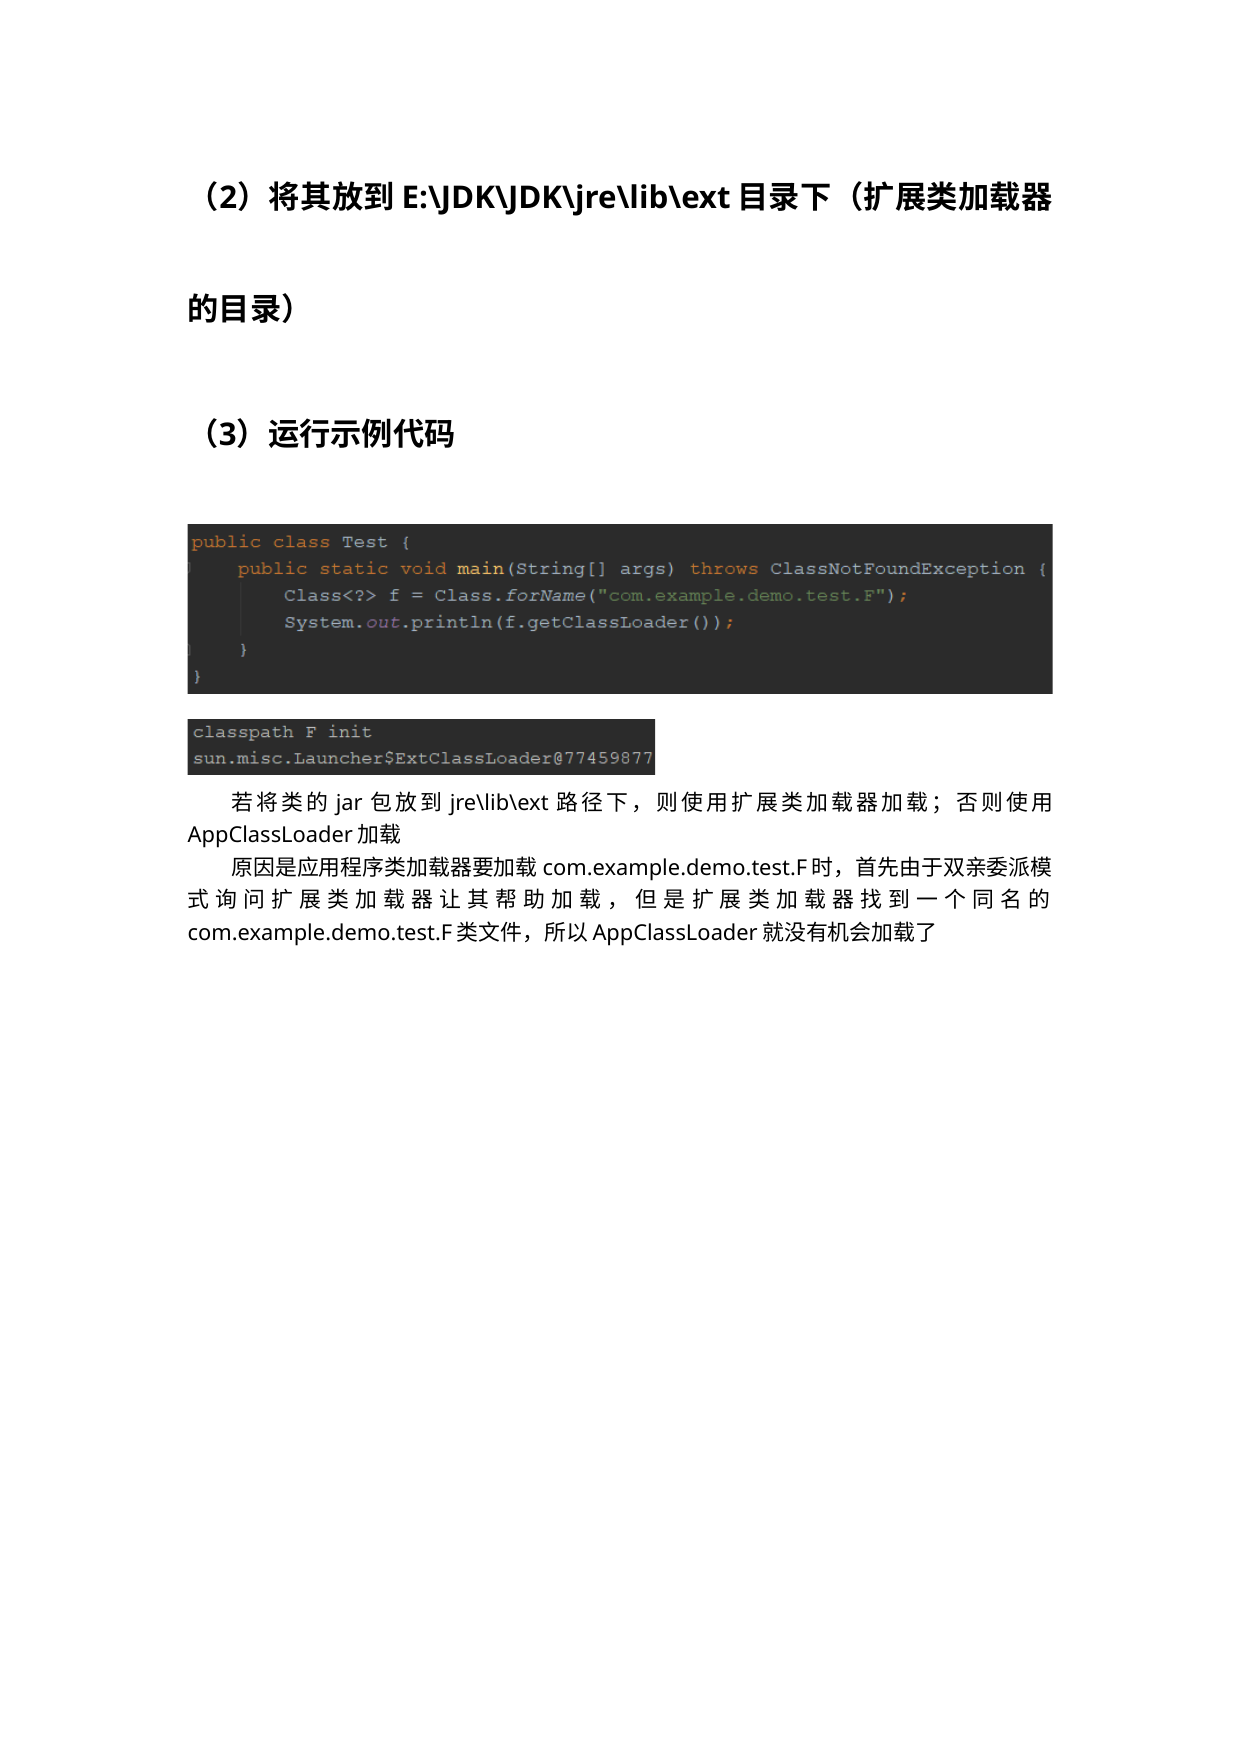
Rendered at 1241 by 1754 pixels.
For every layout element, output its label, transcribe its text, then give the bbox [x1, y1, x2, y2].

subtitle （3）运行示例代码 [187, 399, 1053, 464]
subtitle （2）将其放到E:\JDK\JDK\jre\lib\ext目录下（扩展类加载器的目录） [187, 162, 1053, 339]
picture [187, 524, 1053, 694]
picture [187, 719, 656, 775]
text 若将类的jar包放到jre\lib\ext路径下，则使用扩展类加载器加载；否则使用AppClassLoader加载 [187, 784, 1053, 849]
text 原因是应用程序类加载器要加载com.example.demo.test.F时，首先由于双亲委派模式询问扩展类加载器让其帮助加载，但是扩展类加载器找到一个同名的com.example.demo.test.F类文件，所以AppClassLoader就没有机会加载了 [187, 849, 1053, 947]
